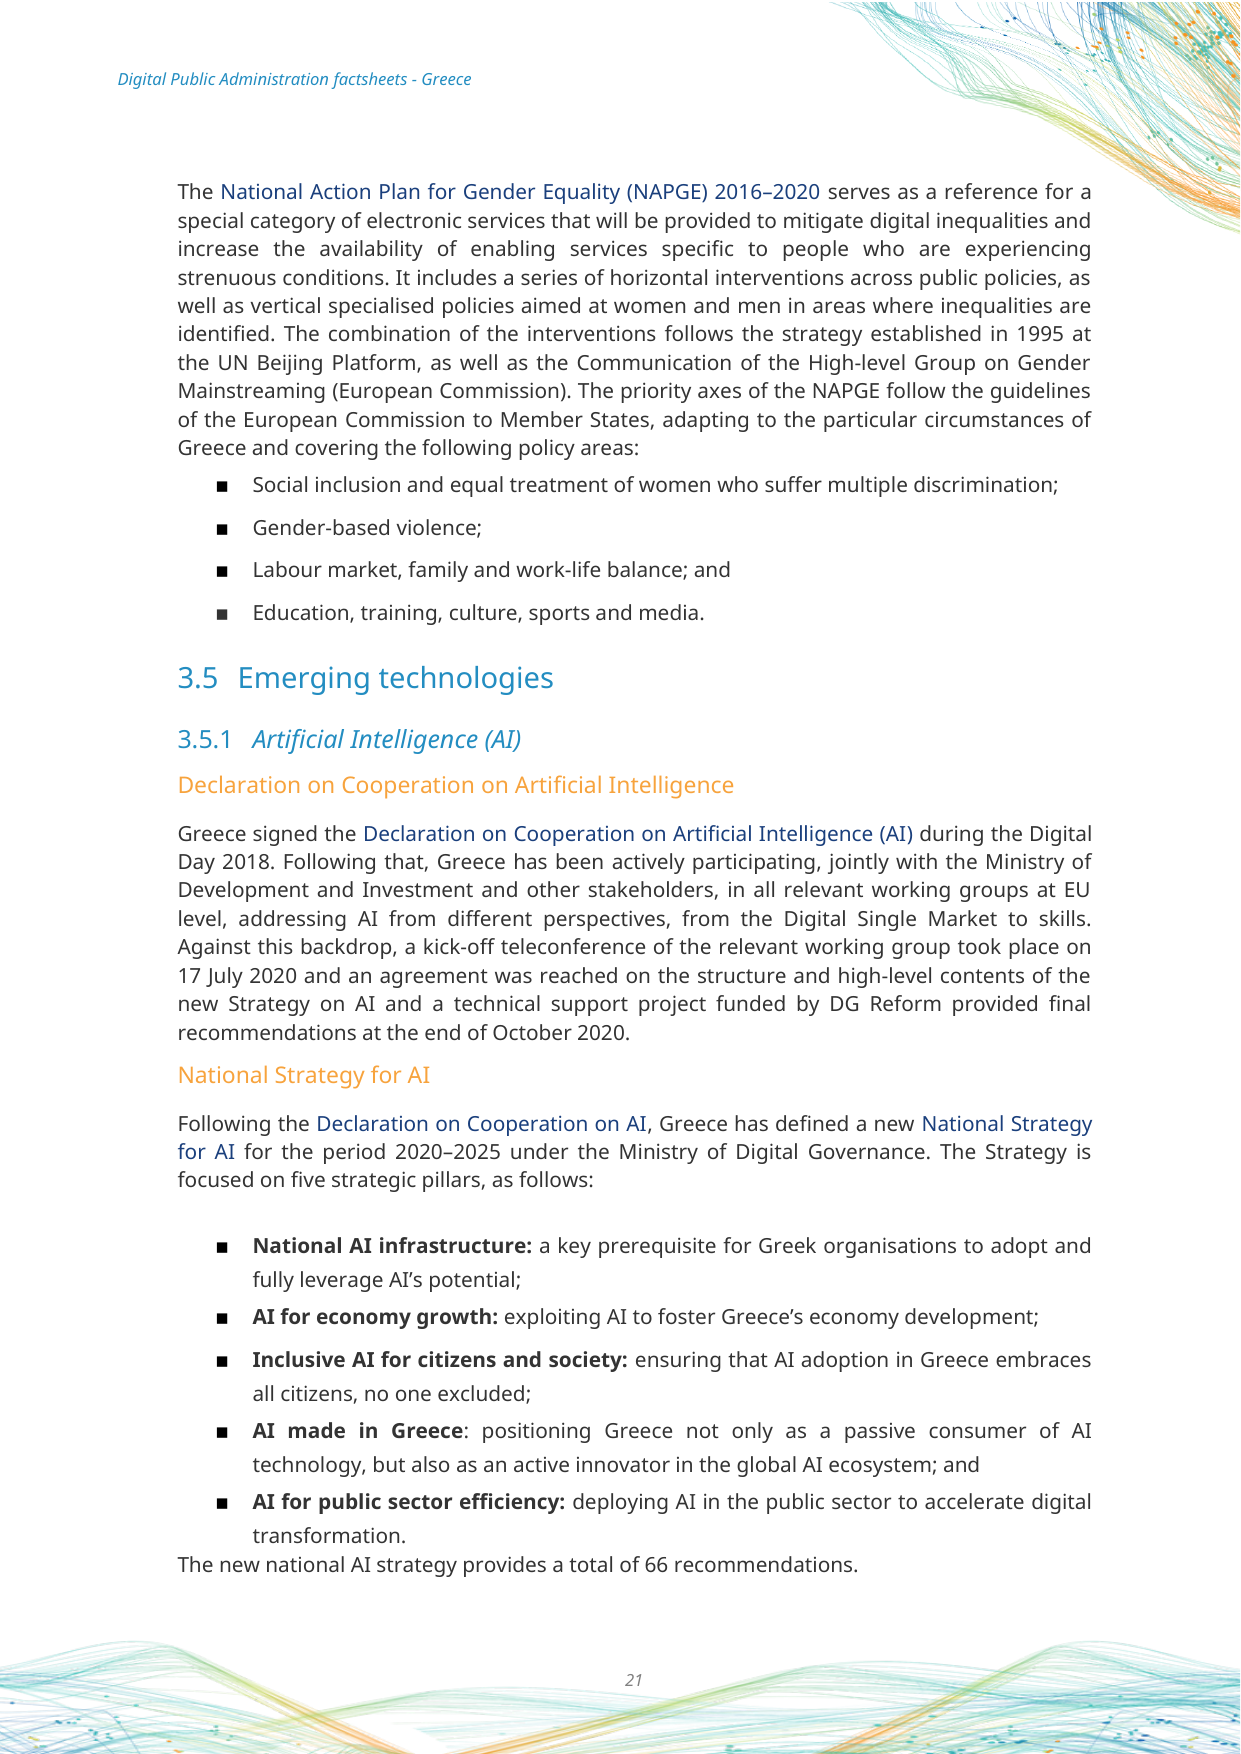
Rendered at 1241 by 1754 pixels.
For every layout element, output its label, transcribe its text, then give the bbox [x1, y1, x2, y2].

subtitle National Strategy for AI [177, 1059, 1092, 1090]
list National AI infrastructure: a key prerequisite for Greek organisations to adopt and fully leverage AI’s potential; [215, 1222, 1092, 1294]
list AI made in Greece: positioning Greece not only as a passive consumer of AI technology, but also as an active innovator in the global AI ecosystem; and [215, 1407, 1092, 1479]
list Education, training, culture, sports and media. [215, 590, 1092, 632]
list Inclusive AI for citizens and society: ensuring that AI adoption in Greece embraces all citizens, no one excluded; [215, 1336, 1092, 1407]
text Following the Declaration on Cooperation on AI, Greece has defined a new National Strategy for AI for the period 2020–2025 under the Ministry of Digital Governance. The Strategy is focused on five strategic pillars, as follows: [177, 1109, 1092, 1194]
subtitle Artificial Intelligence (AI) [177, 722, 1092, 756]
list AI for economy growth: exploiting AI to foster Greece’s economy development; [215, 1294, 1092, 1336]
text The National Action Plan for Gender Equality (NAPGE) 2016–2020 serves as a reference for a special category of electronic services that will be provided to mitigate digital inequalities and increase the availability of enabling services specific to people who are experiencing strenuous conditions. It includes a series of horizontal interventions across public policies, as well as vertical specialised policies aimed at women and men in areas where inequalities are identified. The combination of the interventions follows the strategy established in 1995 at the UN Beijing Platform, as well as the Communication of the High-level Group on Gender Mainstreaming (European Commission). The priority axes of the NAPGE follow the guidelines of the European Commission to Member States, adapting to the particular circumstances of Greece and covering the following policy areas: [177, 177, 1092, 462]
list Social inclusion and equal treatment of women who suffer multiple discrimination; [215, 462, 1092, 504]
subtitle Declaration on Cooperation on Artificial Intelligence [177, 769, 1092, 800]
text Greece signed the Declaration on Cooperation on Artificial Intelligence (AI) during the Digital Day 2018. Following that, Greece has been actively participating, jointly with the Ministry of Development and Investment and other stakeholders, in all relevant working groups at EU level, addressing AI from different perspectives, from the Digital Single Market to skills. Against this backdrop, a kick-off teleconference of the relevant working group took place on 17 July 2020 and an agreement was reached on the structure and high-level contents of the new Strategy on AI and a technical support project funded by DG Reform provided final recommendations at the end of October 2020. [177, 819, 1092, 1046]
list AI for public sector efficiency: deploying AI in the public sector to accelerate digital transformation. [215, 1479, 1092, 1550]
text The new national AI strategy provides a total of 66 recommendations. [177, 1550, 1092, 1578]
picture [0, 1617, 1241, 1754]
subtitle Emerging technologies [177, 657, 1092, 697]
list Labour market, family and work-life balance; and [215, 547, 1092, 590]
picture [816, 2, 1241, 252]
list Gender-based violence; [215, 504, 1092, 547]
